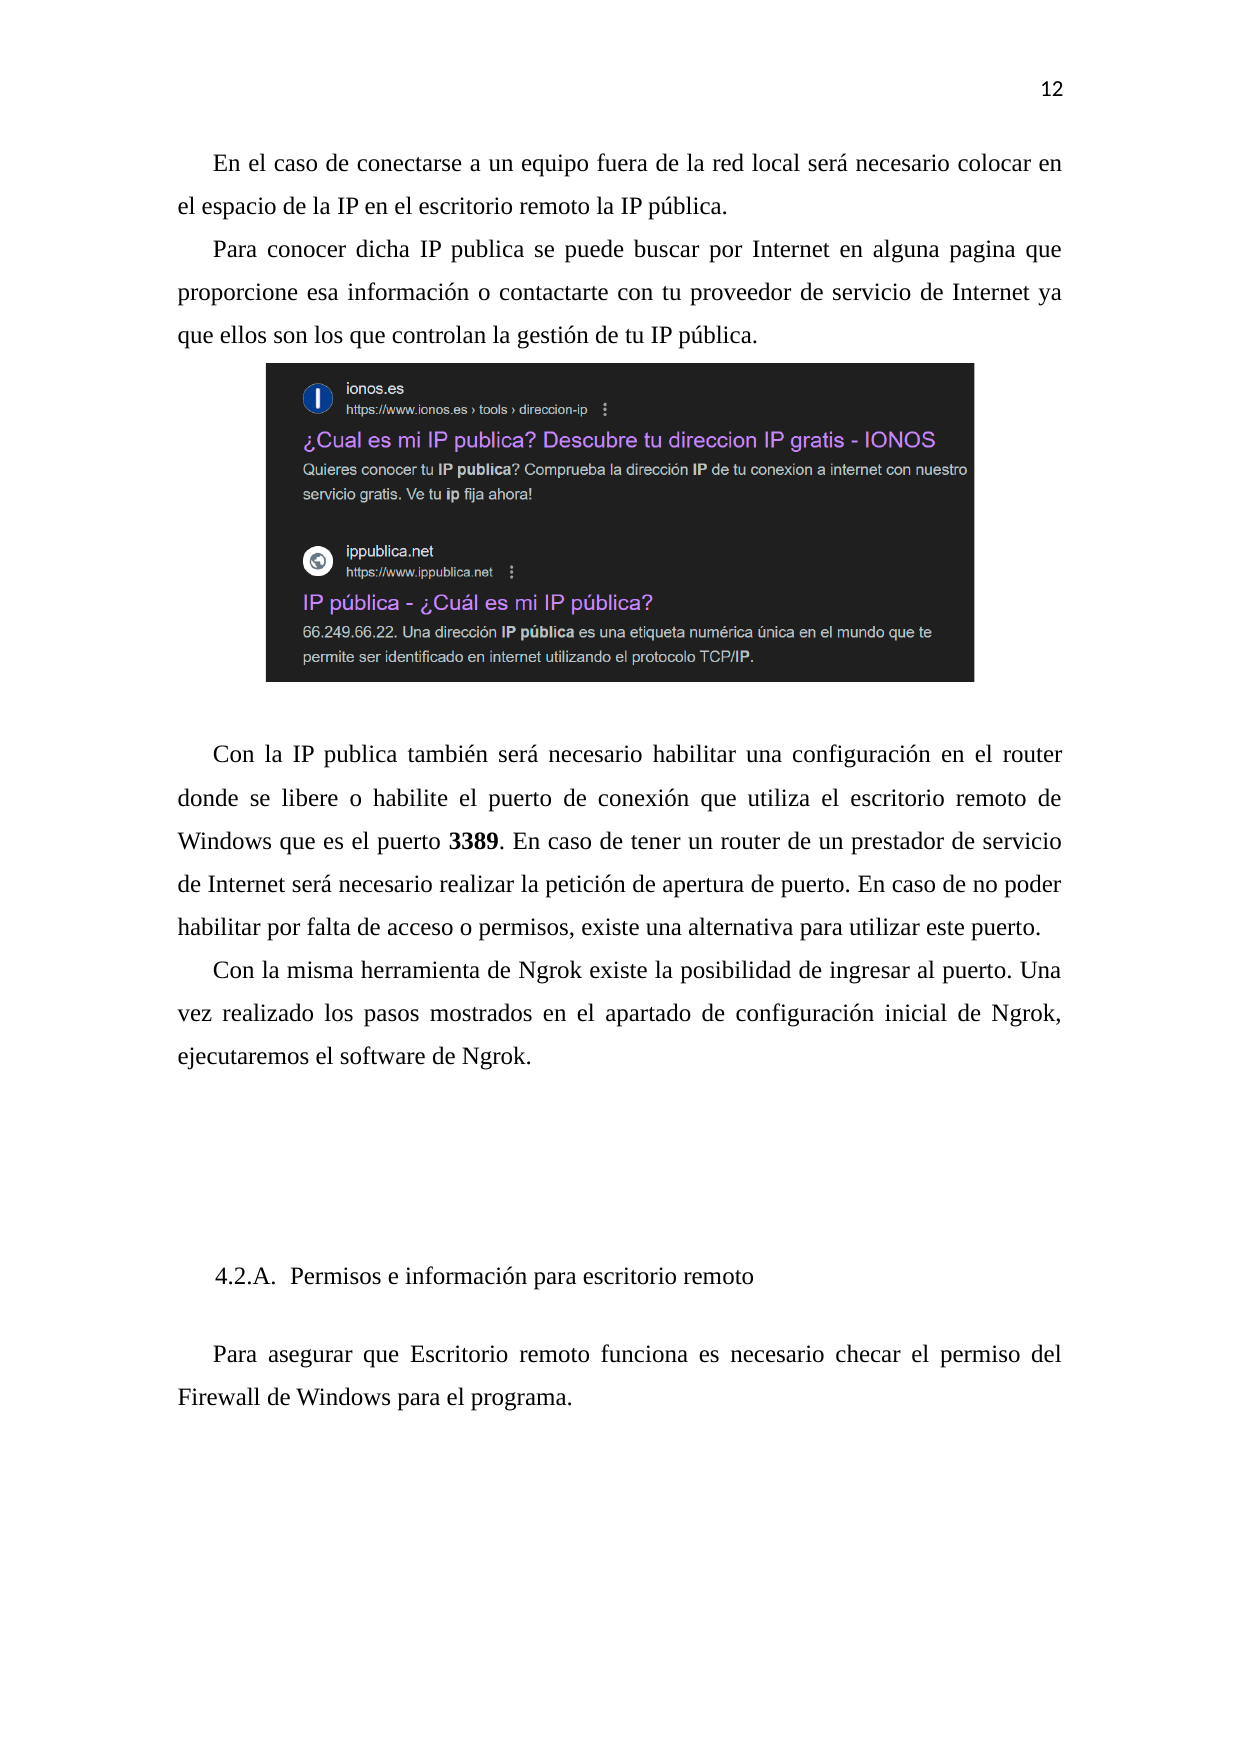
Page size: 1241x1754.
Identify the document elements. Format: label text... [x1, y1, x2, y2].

text Para conocer dicha IP publica se puede buscar por Internet en alguna pagina que proporcione esa información o contactarte con tu proveedor de servicio de Internet ya que ellos son los que controlan la gestión de tu IP pública. [177, 234, 1063, 349]
subtitle Permisos e información para escritorio remoto [215, 1261, 1063, 1290]
text Con la IP publica también será necesario habilitar una configuración en el router donde se libere o habilite el puerto de conexión que utiliza el escritorio remoto de Windows que es el puerto 3389. En caso de tener un router de un prestador de servicio de Internet será necesario realizar la petición de apertura de puerto. En caso de no poder habilitar por falta de acceso o permisos, existe una alternativa para utilizar este puerto. [177, 739, 1063, 941]
text Con la misma herramienta de Ngrok existe la posibilidad de ingresar al puerto. Una vez realizado los pasos mostrados en el apartado de configuración inicial de Ngrok, ejecutaremos el software de Ngrok. [177, 955, 1063, 1070]
picture [265, 363, 975, 682]
text Para asegurar que Escritorio remoto funciona es necesario checar el permiso del Firewall de Windows para el programa. [177, 1339, 1063, 1411]
text En el caso de conectarse a un equipo fuera de la red local será necesario colocar en el espacio de la IP en el escritorio remoto la IP pública. [177, 148, 1063, 219]
